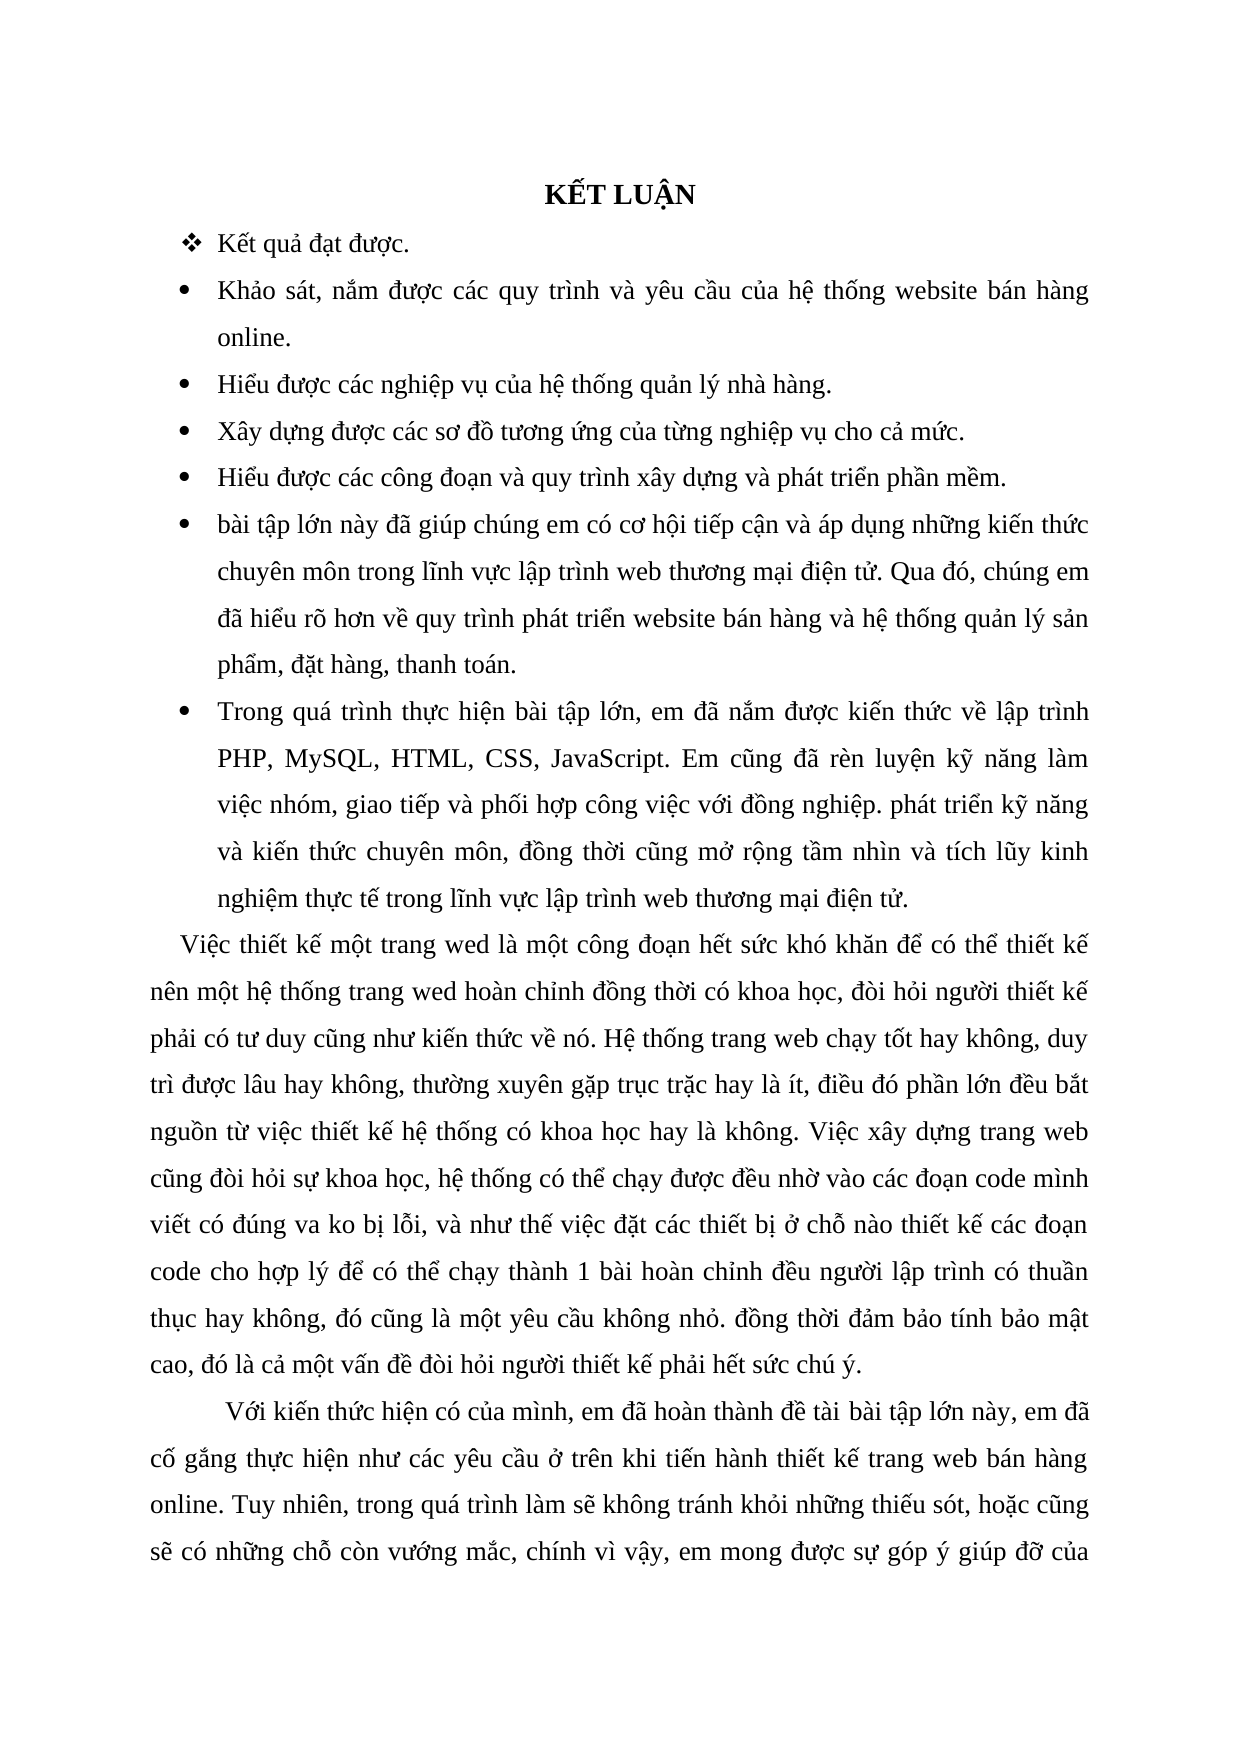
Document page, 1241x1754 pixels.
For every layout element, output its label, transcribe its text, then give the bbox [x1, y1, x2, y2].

list Khảo sát, nắm được các quy trình và yêu cầu của hệ thống website bán hàng online. [179, 274, 1090, 352]
list bài tập lớn này đã giúp chúng em có cơ hội tiếp cận và áp dụng những kiến thức chuyên môn trong lĩnh vực lập trình web thương mại điện tử. Qua đó, chúng em đã hiểu rõ hơn về quy trình phát triển website bán hàng và hệ thống quản lý sản phẩm, đặt hàng, thanh toán. [179, 508, 1090, 680]
list Kết quả đạt được. [179, 227, 1090, 259]
subtitle KẾT LUẬN [150, 177, 1090, 211]
list Hiểu được các nghiệp vụ của hệ thống quản lý nhà hàng. [179, 368, 1090, 399]
list Trong quá trình thực hiện bài tập lớn, em đã nắm được kiến thức về lập trình PHP, MySQL, HTML, CSS, JavaScript. Em cũng đã rèn luyện kỹ năng làm việc nhóm, giao tiếp và phối hợp công việc với đồng nghiệp. phát triển kỹ năng và kiến thức chuyên môn, đồng thời cũng mở rộng tầm nhìn và tích lũy kinh nghiệm thực tế trong lĩnh vực lập trình web thương mại điện tử. [179, 695, 1090, 913]
list Hiểu được các công đoạn và quy trình xây dựng và phát triển phần mềm. [179, 462, 1090, 493]
text Việc thiết kế một trang wed là một công đoạn hết sức khó khăn để có thể thiết kế nên một hệ thống trang wed hoàn chỉnh đồng thời có khoa học, đòi hỏi người thiết kế phải có tư duy cũng như kiến thức về nó. Hệ thống trang web chạy tốt hay không, duy trì được lâu hay không, thường xuyên gặp trục trặc hay là ít, điều đó phần lớn đều bắt nguồn từ việc thiết kế hệ thống có khoa học hay là không. Việc xây dựng trang web cũng đòi hỏi sự khoa học, hệ thống có thể chạy được đều nhờ vào các đoạn code mình viết có đúng va ko bị lỗi, và như thế việc đặt các thiết bị ở chỗ nào thiết kế các đoạn code cho hợp lý để có thể chạy thành 1 bài hoàn chỉnh đều người lập trình có thuần thục hay không, đó cũng là một yêu cầu không nhỏ. đồng thời đảm bảo tính bảo mật cao, đó là cả một vấn đề đòi hỏi người thiết kế phải hết sức chú ý. [150, 929, 1090, 1380]
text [150, 1395, 1090, 1566]
list Xây dựng được các sơ đồ tương ứng của từng nghiệp vụ cho cả mức. [179, 415, 1090, 446]
